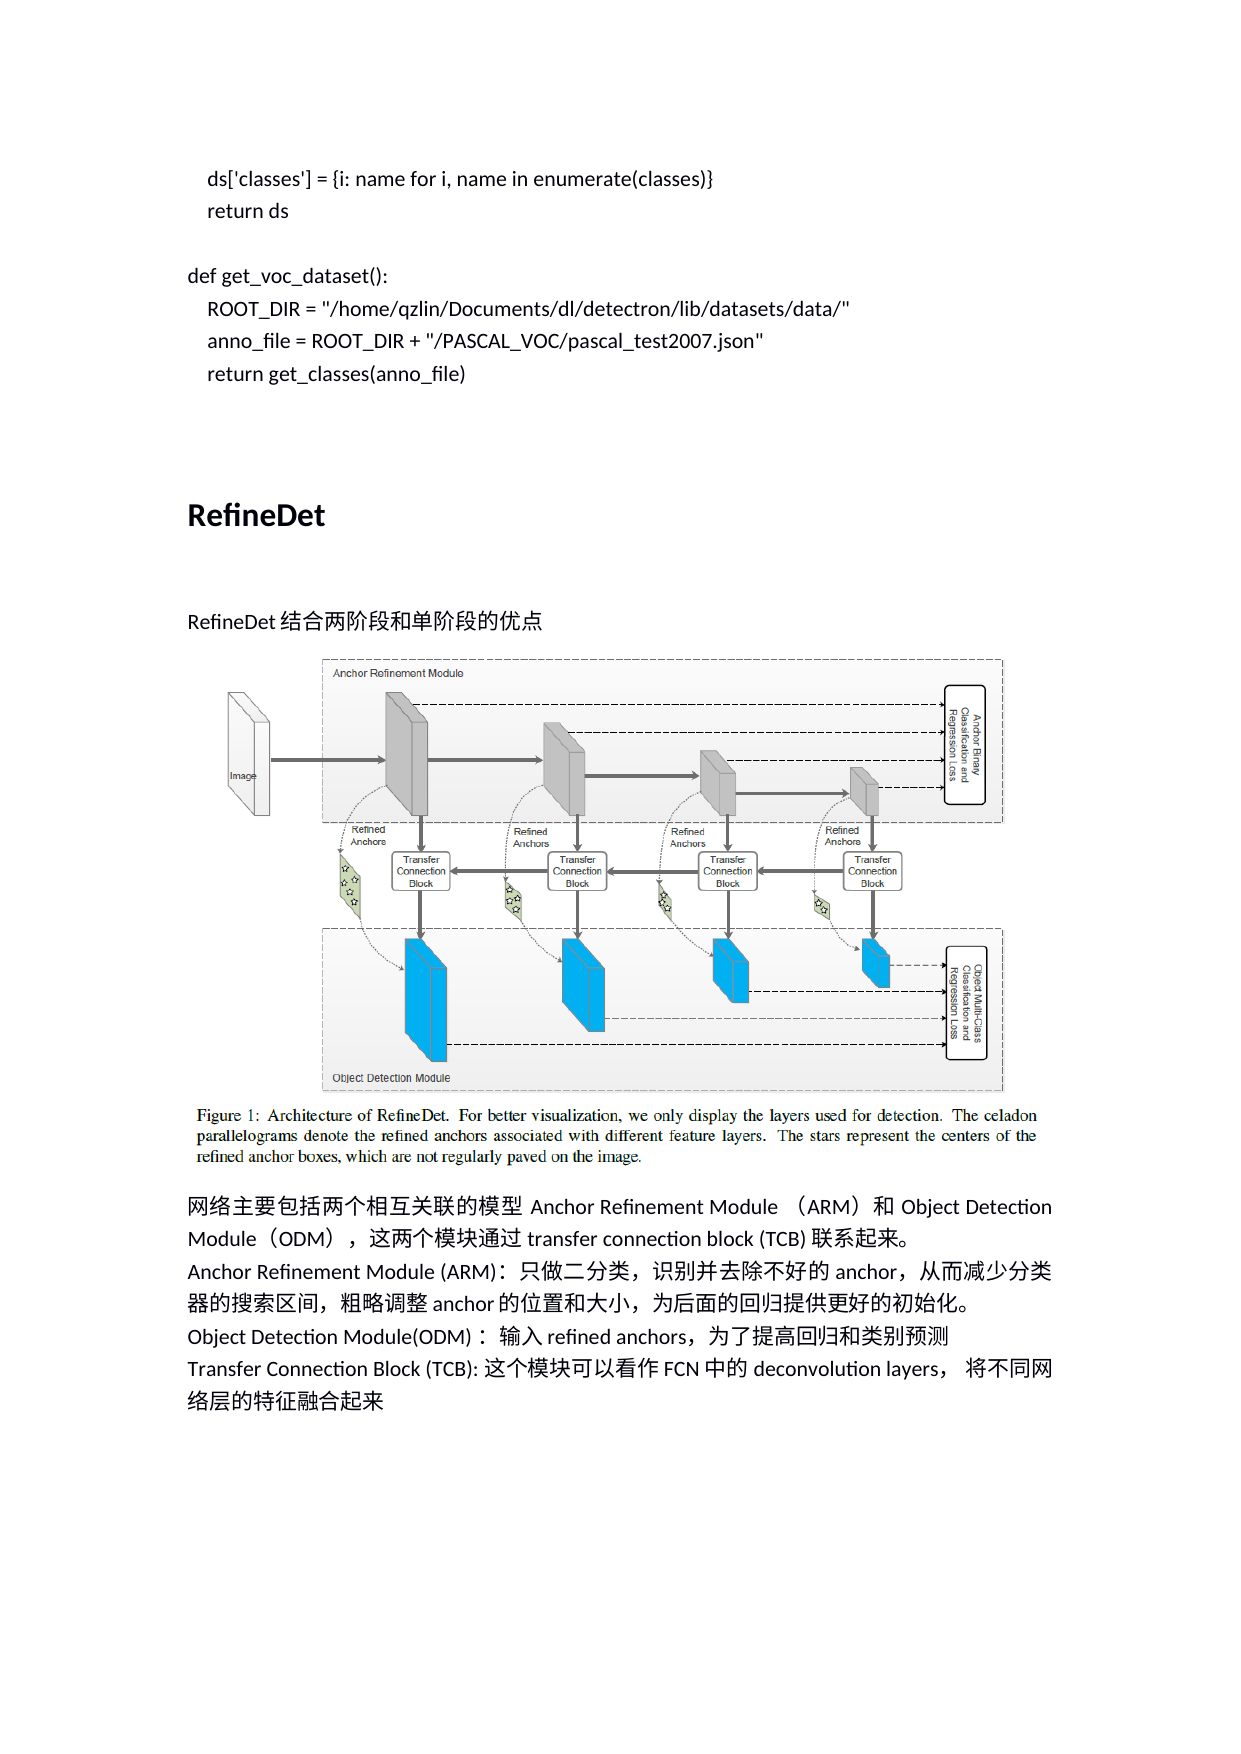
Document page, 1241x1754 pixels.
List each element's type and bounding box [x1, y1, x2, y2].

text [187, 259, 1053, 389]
picture [187, 635, 1053, 1170]
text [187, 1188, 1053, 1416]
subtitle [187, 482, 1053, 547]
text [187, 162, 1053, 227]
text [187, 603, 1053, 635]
